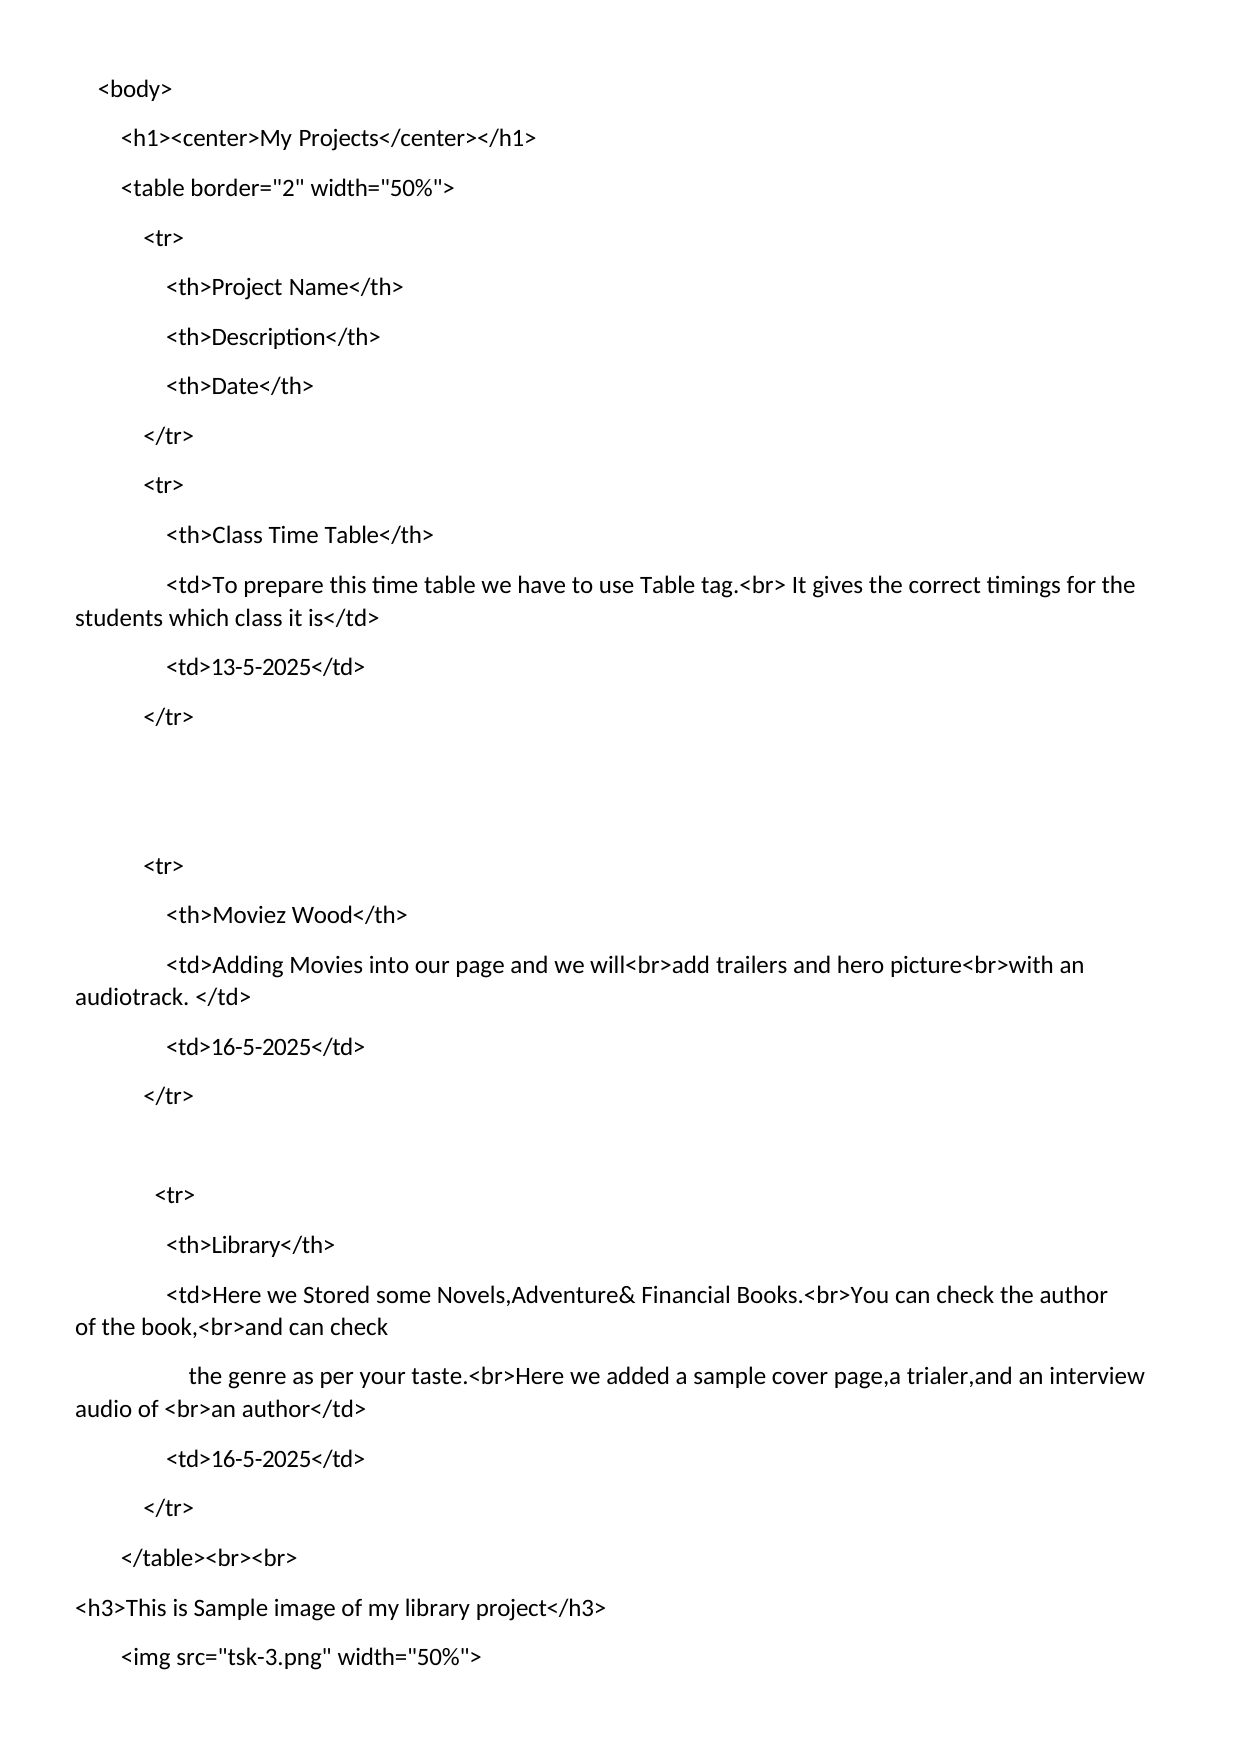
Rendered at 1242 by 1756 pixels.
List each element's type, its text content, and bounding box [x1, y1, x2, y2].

text </tr> [143, 701, 1168, 732]
text <th>Moviez Wood</th> [166, 899, 1168, 930]
text <td>Here we Stored some Novels,Adventure& Financial Books.<br>You can check the author of the book,<br>and can check [75, 1279, 1132, 1342]
text <td>16-5-2025</td> [166, 1443, 1168, 1473]
text <h1><center>My Projects</center></h1> [121, 122, 1168, 153]
text <tr> [143, 470, 1168, 500]
text </tr> [143, 420, 1168, 451]
text <tr> [143, 222, 1168, 252]
text </tr> [143, 1081, 1168, 1111]
text <th>Class Time Table</th> [166, 519, 1168, 550]
text <th>Project Name</th> [166, 271, 1168, 302]
text the genre as per your taste.<br>Here we added a sample cover page,a trialer,and an interview audio of <br>an author</td> [75, 1361, 1161, 1424]
text <table border="2" width="50%"> [121, 172, 1168, 203]
text <body> [98, 73, 1168, 103]
text <td>Adding Movies into our page and we will<br>add trailers and hero picture<br>with an audiotrack. </td> [75, 949, 1161, 1012]
text <th>Library</th> [166, 1229, 1168, 1260]
text <td>16-5-2025</td> [166, 1031, 1168, 1061]
text <h3>This is Sample image of my library project</h3> [75, 1592, 1168, 1622]
text <td>13-5-2025</td> [166, 651, 1168, 682]
text <th>Date</th> [166, 370, 1168, 401]
text <tr> [143, 850, 1168, 880]
text <td>To prepare this time table we have to use Table tag.<br> It gives the correct timings for the students which class it is</td> [75, 569, 1161, 632]
text </tr> [143, 1492, 1168, 1523]
text <tr> [154, 1180, 1168, 1210]
text <img src="tsk-3.png" width="50%"> [121, 1642, 1168, 1672]
text <th>Description</th> [166, 321, 1168, 351]
text </table><br><br> [121, 1542, 1168, 1573]
